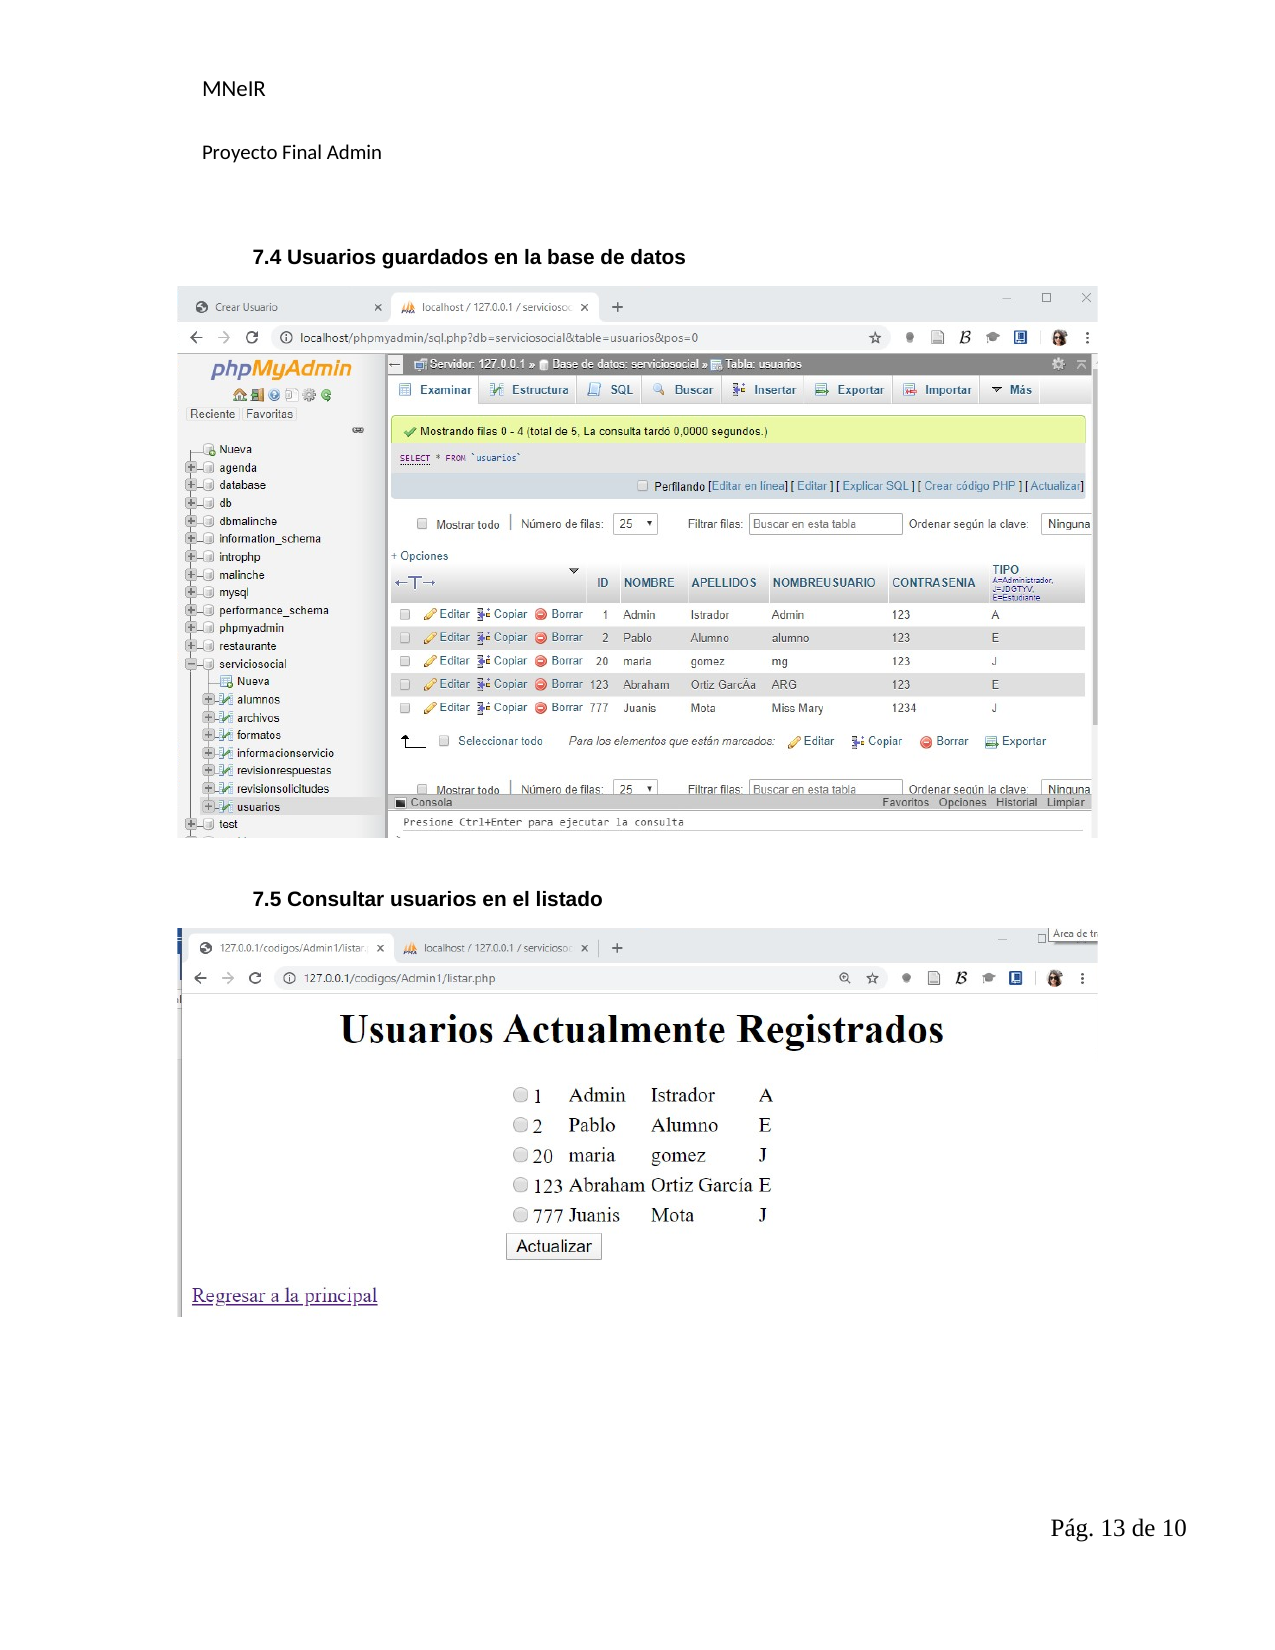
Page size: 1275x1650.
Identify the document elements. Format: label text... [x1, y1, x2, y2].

picture [177, 928, 1098, 1317]
subtitle 7.5 Consultar usuarios en el listado [252, 887, 1098, 911]
subtitle 7.4 Usuarios guardados en la base de datos [252, 245, 1098, 269]
picture [177, 286, 1098, 838]
